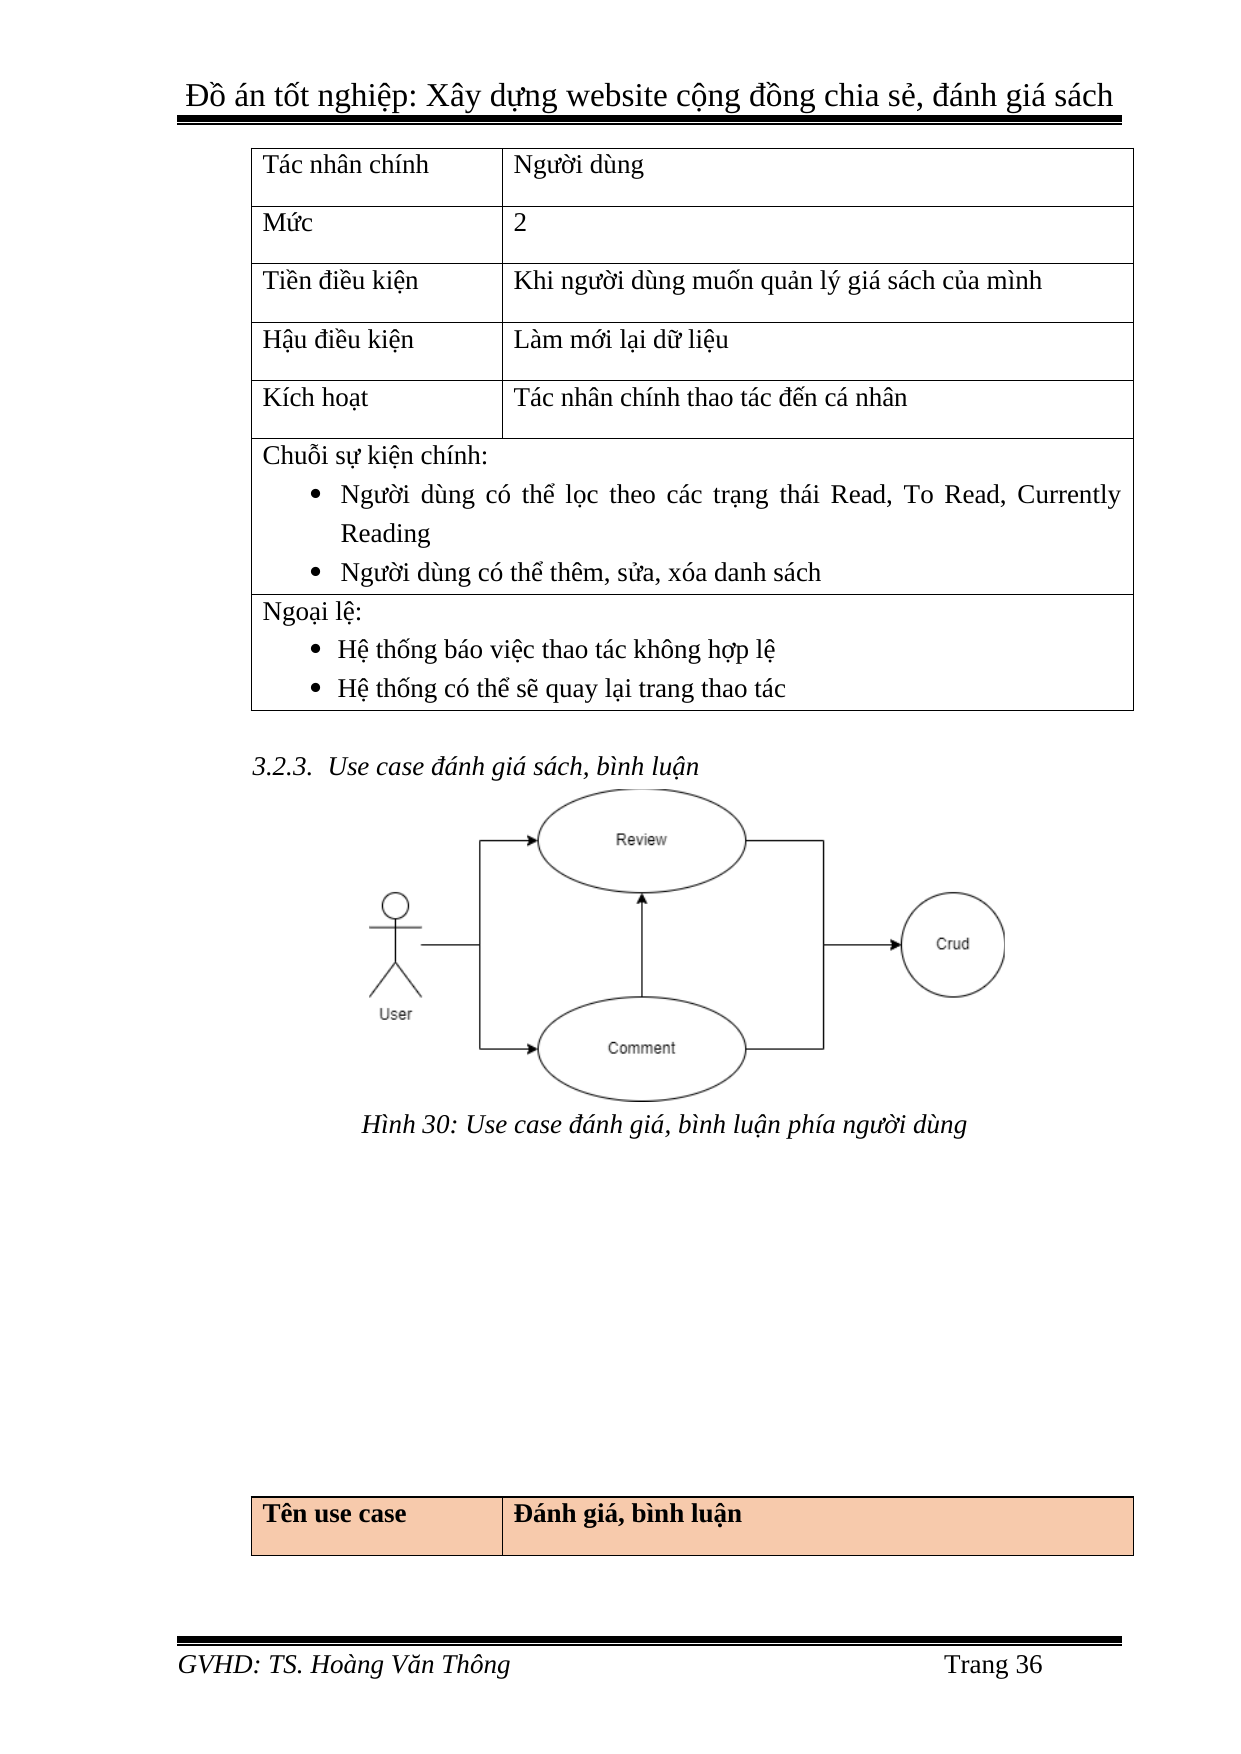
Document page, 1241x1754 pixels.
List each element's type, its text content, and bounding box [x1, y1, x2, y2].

picture [369, 789, 1005, 1102]
table_cell Kích hoạt [252, 381, 502, 438]
table_cell Mức [252, 207, 502, 263]
table_cell Hậu điều kiện [252, 323, 502, 380]
table_cell 2 [503, 207, 1133, 263]
table_cell Tiền điều kiện [252, 264, 502, 322]
table_header Đánh giá, bình luận [503, 1498, 1133, 1555]
table_cell Tác nhân chính [252, 149, 502, 206]
table_cell Người dùng [503, 149, 1133, 206]
table_cell Khi người dùng muốn quản lý giá sách của mình [503, 264, 1133, 322]
table_cell Tác nhân chính thao tác đến cá nhân [503, 381, 1133, 438]
table_cell Chuỗi sự kiện chính: Người dùng có thể lọc theo các trạng thái Read, To Read, Currently Reading Người dùng có thể thêm, sửa, xóa danh sách [252, 439, 1133, 593]
table_cell Làm mới lại dữ liệu [503, 323, 1133, 380]
table_header Tên use case [252, 1498, 502, 1555]
table_cell Ngoại lệ: Hệ thống báo việc thao tác không hợp lệ Hệ thống có thể sẽ quay lại trang thao tác [252, 595, 1133, 710]
list Hình 30: Use case đánh giá, bình luận phía người dùng [207, 1108, 1122, 1139]
list Use case đánh giá sách, bình luận [251, 750, 1122, 781]
